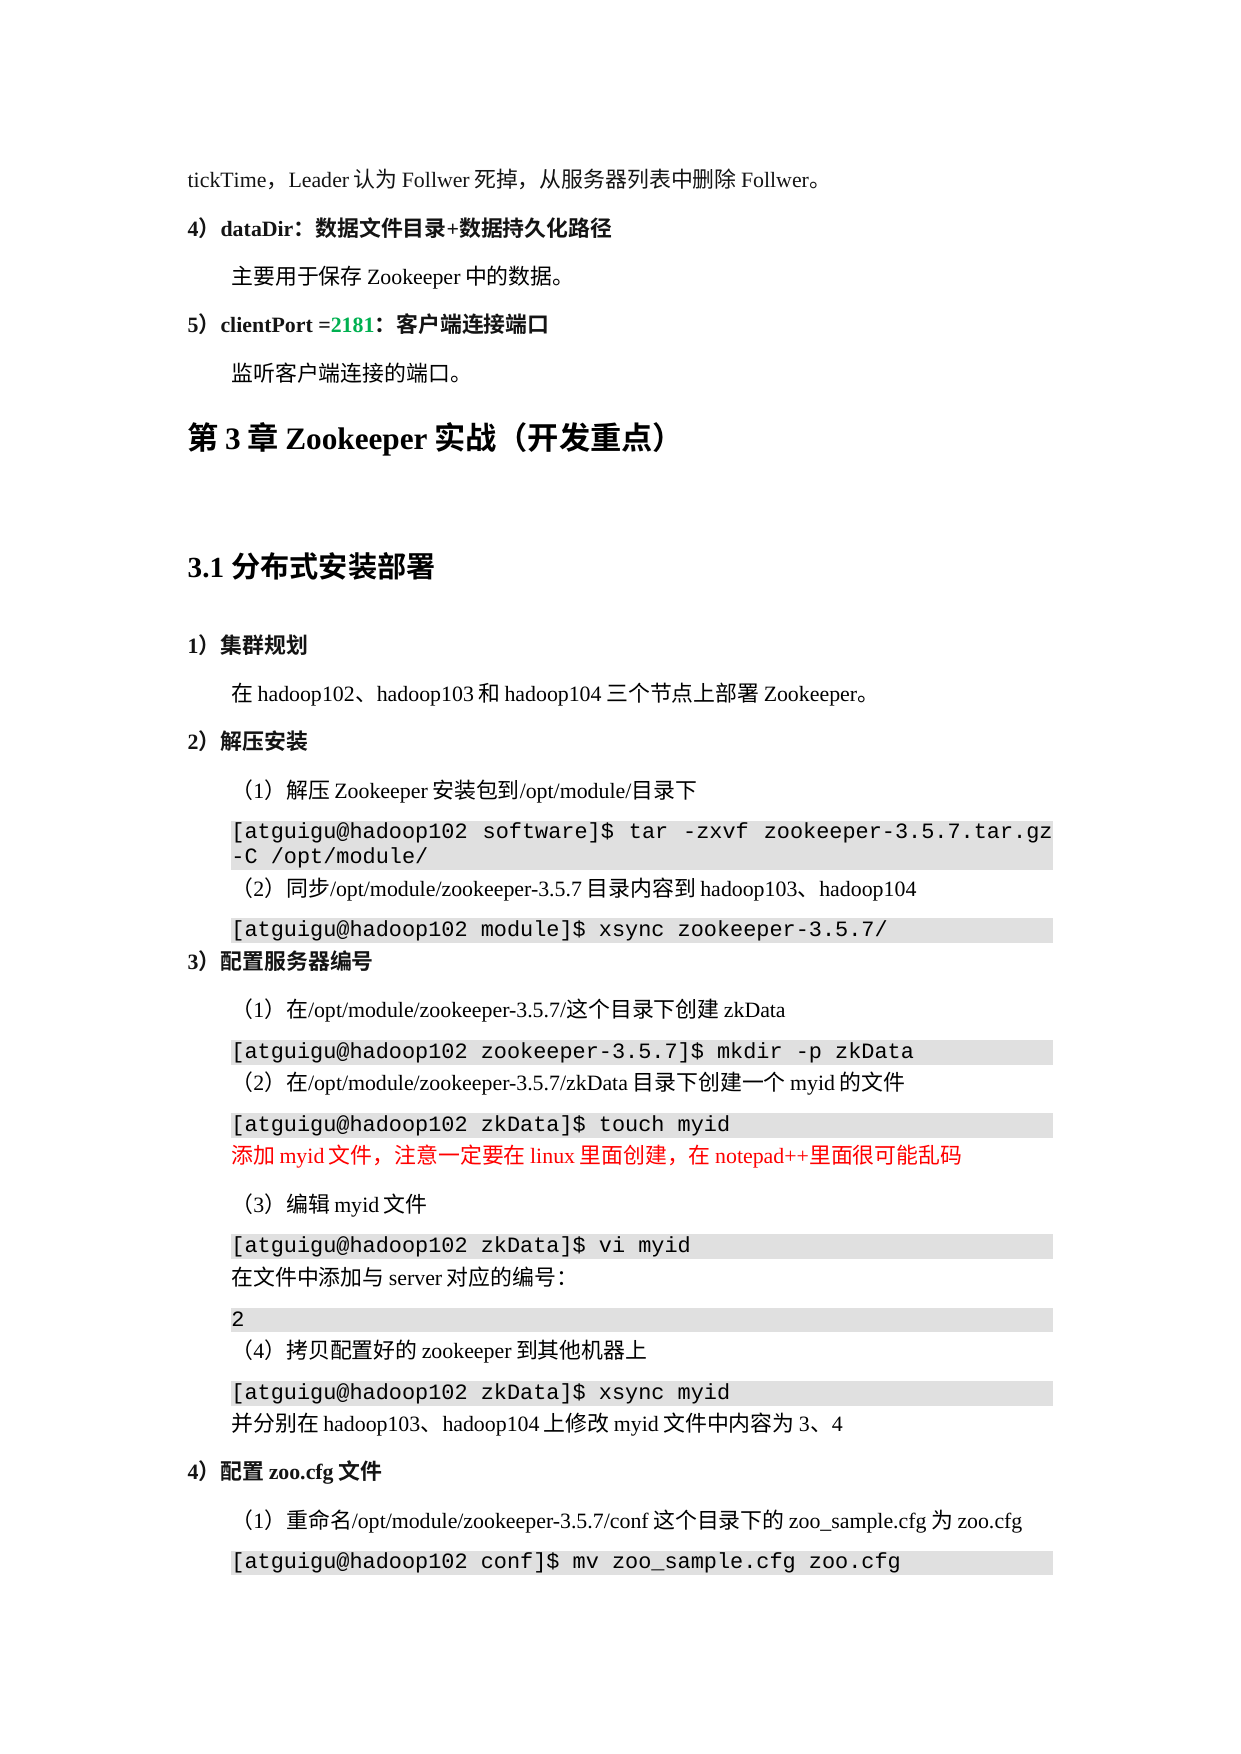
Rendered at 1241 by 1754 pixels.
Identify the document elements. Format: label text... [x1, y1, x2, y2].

text 在hadoop102、hadoop103和hadoop104三个节点上部署Zookeeper。 [187, 676, 1053, 708]
text 1）集群规划 [187, 627, 1053, 660]
text （1）在/opt/module/zookeeper-3.5.7/这个目录下创建zkData [231, 992, 1053, 1024]
text （4）拷贝配置好的zookeeper到其他机器上 [187, 1332, 1053, 1365]
text 添加myid文件，注意一定要在linux里面创建，在notepad++里面很可能乱码 [187, 1138, 1053, 1170]
text [atguigu@hadoop102 conf]$ mv zoo_sample.cfg zoo.cfg [231, 1551, 1053, 1575]
text [atguigu@hadoop102 software]$ tar -zxvf zookeeper-3.5.7.tar.gz -C /opt/module/ [231, 821, 1053, 870]
text 4）配置zoo.cfg文件 [187, 1454, 1053, 1486]
text [atguigu@hadoop102 zookeeper-3.5.7]$ mkdir -p zkData [231, 1040, 1053, 1065]
text （1）重命名/opt/module/zookeeper-3.5.7/conf这个目录下的zoo_sample.cfg为zoo.cfg [231, 1502, 1053, 1535]
text 监听客户端连接的端口。 [187, 355, 1053, 388]
text 2）解压安装 [187, 724, 1053, 756]
text （1）解压Zookeeper安装包到/opt/module/目录下 [231, 772, 1053, 805]
text 在文件中添加与server对应的编号： [231, 1259, 1053, 1292]
text 3）配置服务器编号 [187, 943, 1053, 976]
text （2）同步/opt/module/zookeeper-3.5.7目录内容到hadoop103、hadoop104 [231, 870, 1053, 903]
text 4）dataDir：数据文件目录+数据持久化路径 [187, 210, 1053, 243]
text [atguigu@hadoop102 zkData]$ vi myid [231, 1234, 1053, 1259]
text （2）在/opt/module/zookeeper-3.5.7/zkData目录下创建一个myid的文件 [187, 1065, 1053, 1097]
text （3）编辑myid文件 [187, 1186, 1053, 1219]
text [atguigu@hadoop102 zkData]$ xsync myid [231, 1381, 1053, 1406]
text 并分别在hadoop103、hadoop104上修改myid文件中内容为3、4 [231, 1406, 1053, 1438]
text 5）clientPort =2181：客户端连接端口 [187, 307, 1053, 339]
text 2 [231, 1308, 1053, 1332]
text [atguigu@hadoop102 module]$ xsync zookeeper-3.5.7/ [231, 918, 1053, 943]
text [187, 162, 1053, 194]
text [atguigu@hadoop102 zkData]$ touch myid [231, 1113, 1053, 1138]
text 主要用于保存Zookeeper中的数据。 [187, 259, 1053, 291]
subtitle 第3章 Zookeeper实战（开发重点） [187, 404, 1053, 469]
subtitle 3.1 分布式安装部署 [187, 532, 1053, 597]
